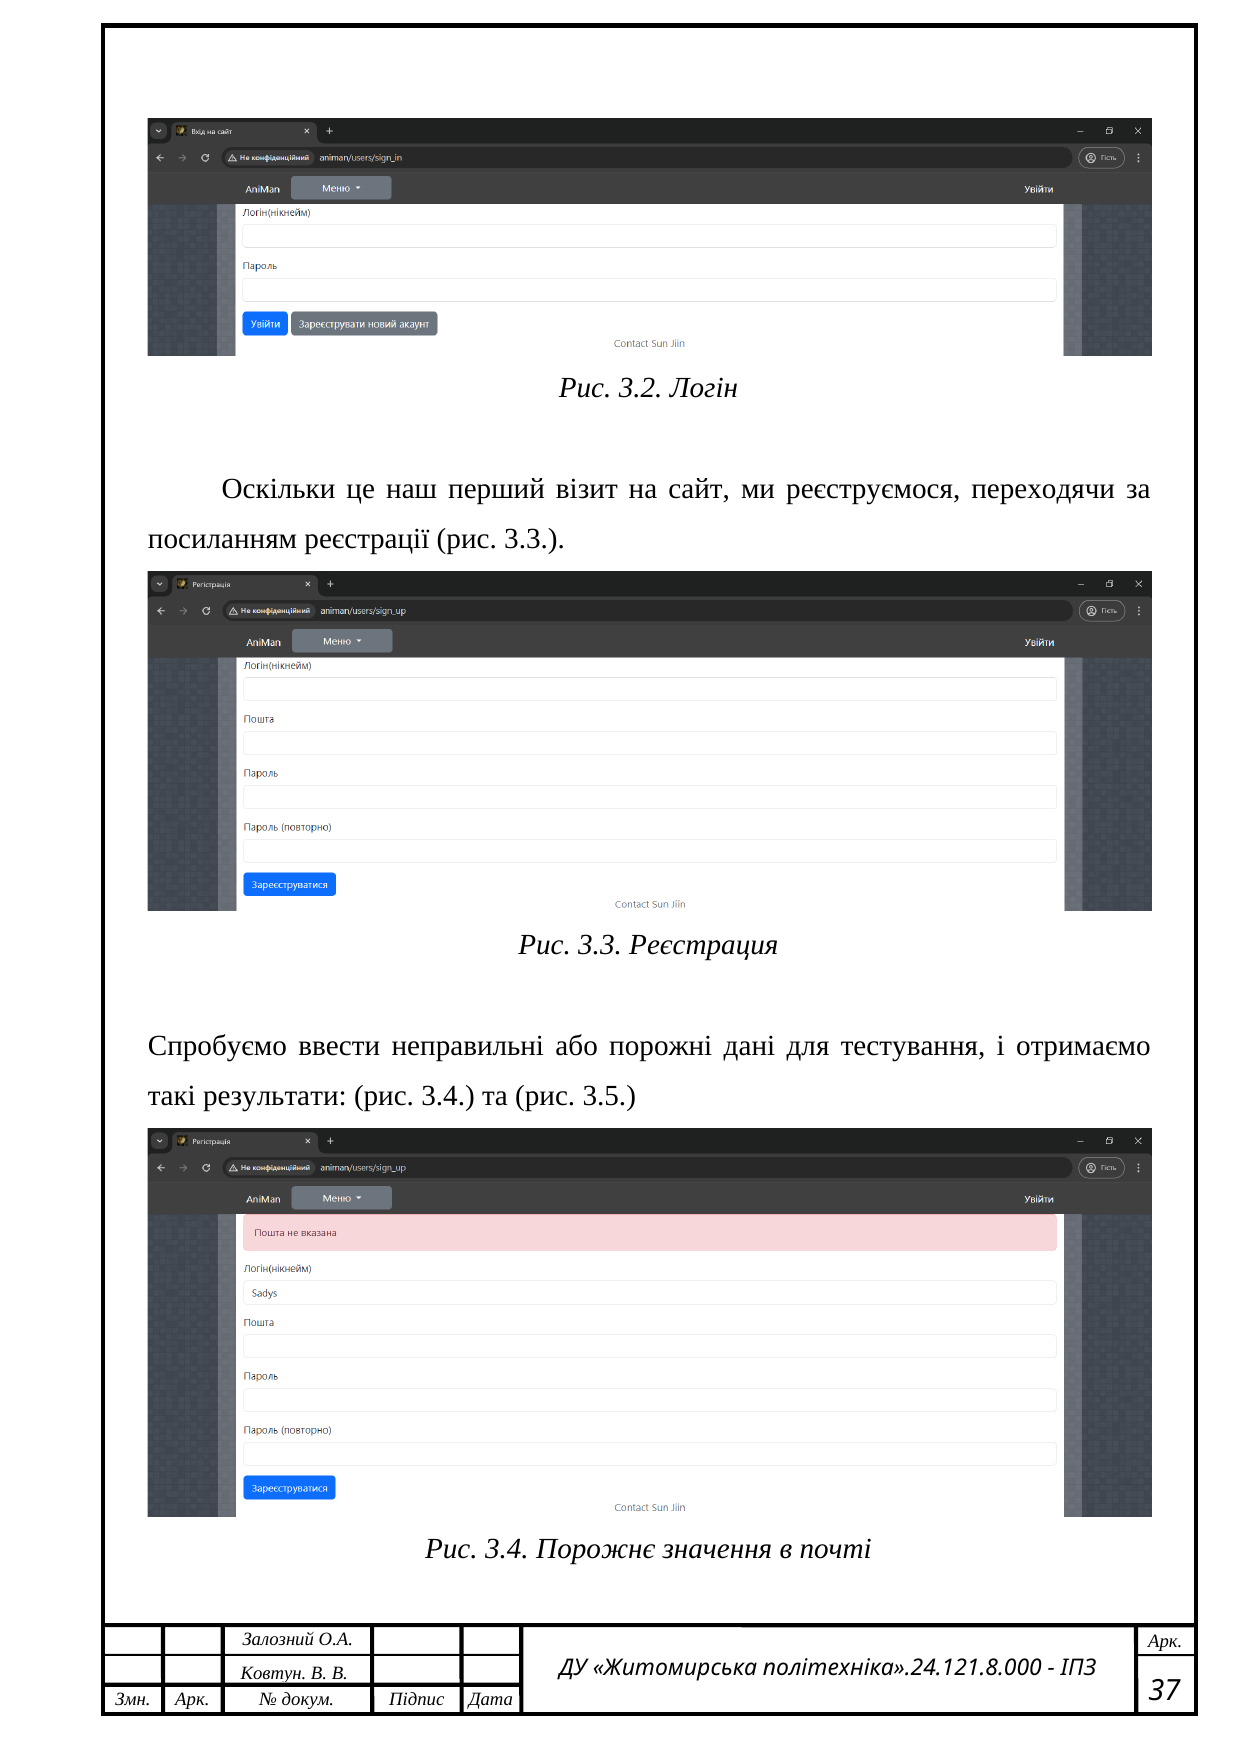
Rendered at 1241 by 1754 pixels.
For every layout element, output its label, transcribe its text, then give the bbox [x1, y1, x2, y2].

picture [147, 571, 1152, 911]
text Рис. 3.4. Порожнє значення в почті [148, 1531, 1152, 1564]
text Спробуємо ввести неправильні або порожні дані для тестування, і отримаємо такі результати: (рис. 3.4.) та (рис. 3.5.) [148, 1028, 1152, 1112]
text Оскільки це наш перший візит на сайт, ми реєструємося, переходячи за посиланням реєстрації (рис. 3.3.). [148, 471, 1152, 555]
text Рис. 3.2. Логін [148, 370, 1152, 404]
text Рис. 3.3. Реєстрация [148, 911, 1152, 961]
picture [147, 1128, 1152, 1517]
picture [147, 118, 1152, 356]
